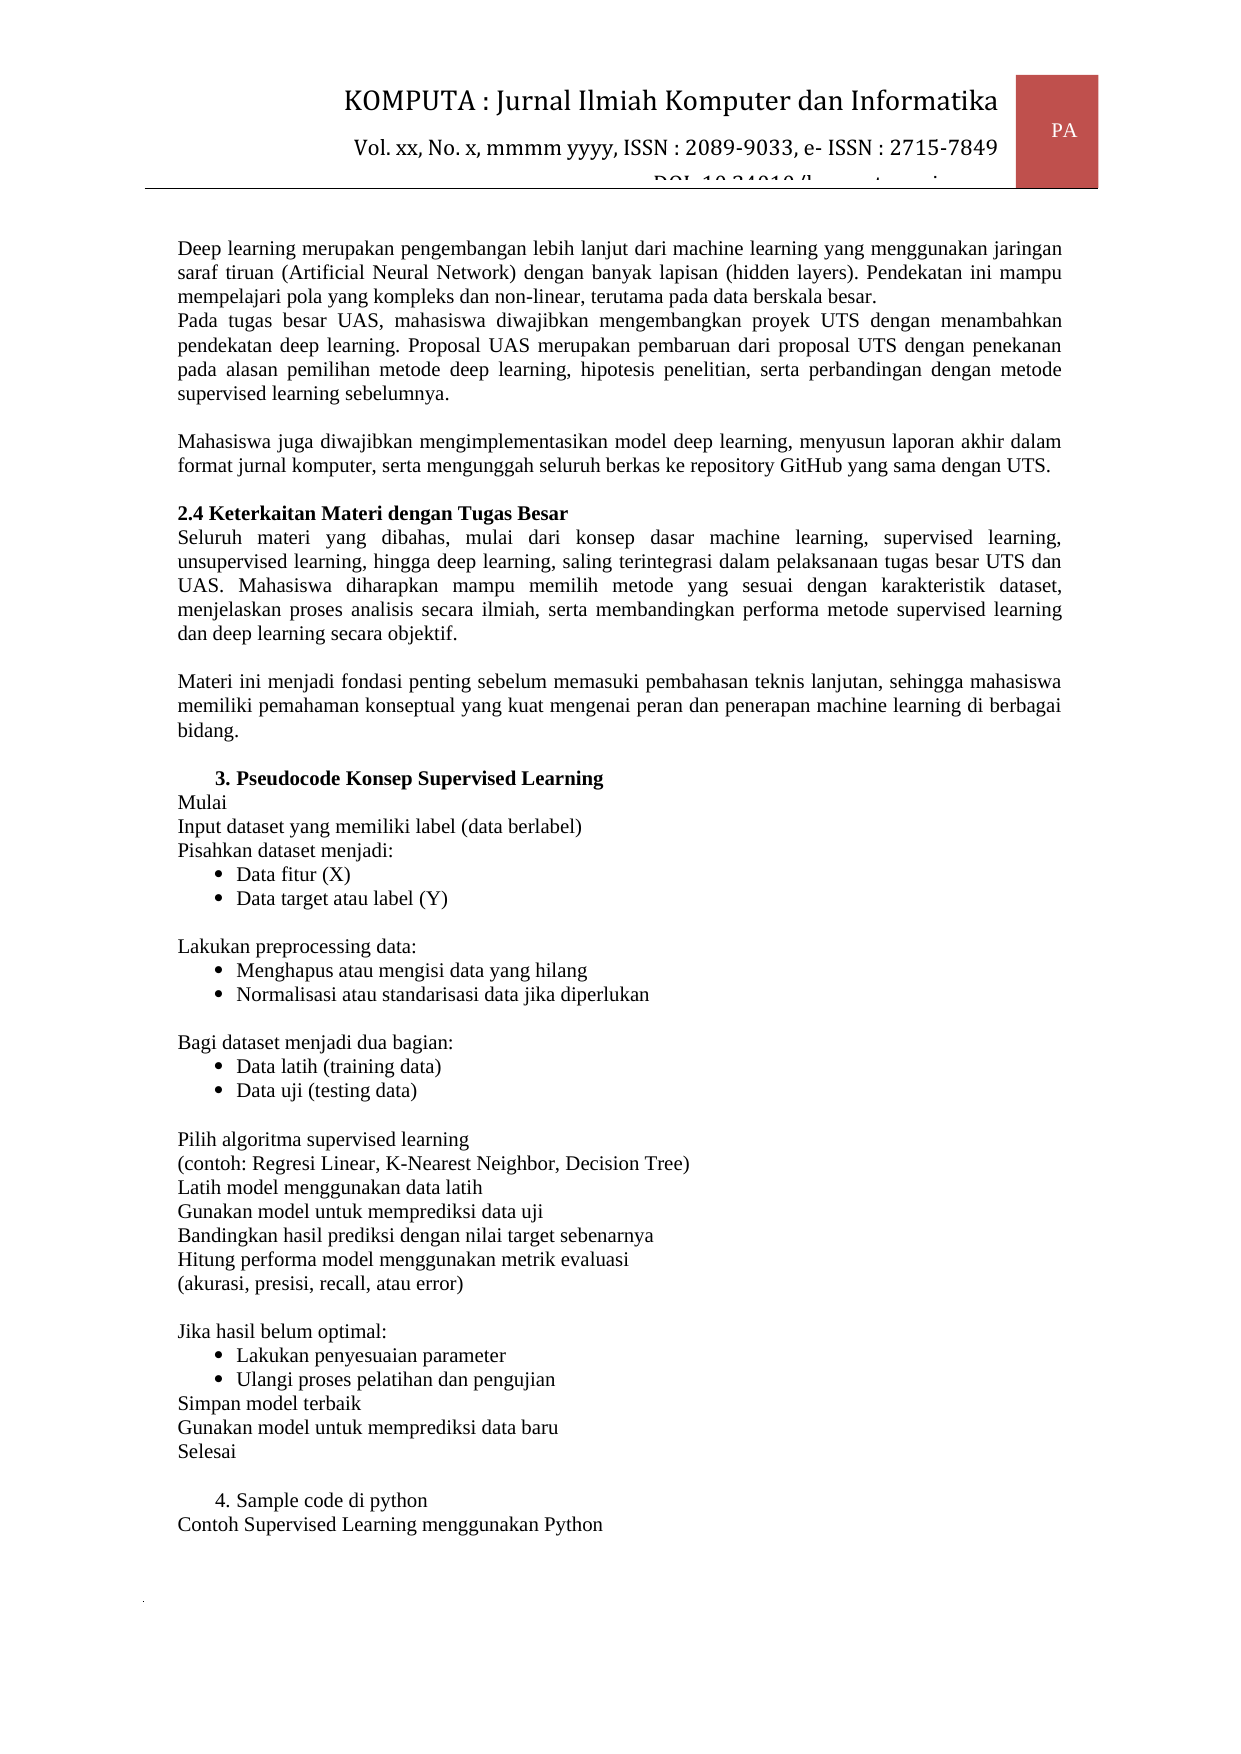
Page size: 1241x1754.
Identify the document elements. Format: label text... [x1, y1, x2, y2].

text 2.4 Keterkaitan Materi dengan Tugas Besar [177, 501, 1063, 525]
text Contoh Supervised Learning menggunakan Python [177, 1512, 1063, 1536]
text Mulai [177, 790, 1063, 814]
text Gunakan model untuk memprediksi data uji [177, 1199, 1063, 1223]
list Data fitur (X) [215, 862, 1063, 886]
text Pilih algoritma supervised learning [177, 1127, 1063, 1151]
text (akurasi, presisi, recall, atau error) [177, 1271, 1063, 1295]
text Pada tugas besar UAS, mahasiswa diwajibkan mengembangkan proyek UTS dengan menambahkan pendekatan deep learning. Proposal UAS merupakan pembaruan dari proposal UTS dengan penekanan pada alasan pemilihan metode deep learning, hipotesis penelitian, serta perbandingan dengan metode supervised learning sebelumnya. [177, 308, 1063, 405]
text Latih model menggunakan data latih [177, 1175, 1063, 1199]
list Data target atau label (Y) [215, 886, 1063, 910]
text Deep learning merupakan pengembangan lebih lanjut dari machine learning yang menggunakan jaringan saraf tiruan (Artificial Neural Network) dengan banyak lapisan (hidden layers). Pendekatan ini mampu mempelajari pola yang kompleks dan non-linear, terutama pada data berskala besar. [177, 236, 1063, 308]
text Lakukan preprocessing data: [177, 934, 1063, 958]
list Data uji (testing data) [215, 1078, 1063, 1102]
text Hitung performa model menggunakan metrik evaluasi [177, 1247, 1063, 1271]
list Pseudocode Konsep Supervised Learning [215, 766, 1063, 790]
text Gunakan model untuk memprediksi data baru [177, 1415, 1063, 1439]
text Selesai [177, 1439, 1063, 1463]
text Mahasiswa juga diwajibkan mengimplementasikan model deep learning, menyusun laporan akhir dalam format jurnal komputer, serta mengunggah seluruh berkas ke repository GitHub yang sama dengan UTS. [177, 429, 1063, 477]
list Lakukan penyesuaian parameter [215, 1343, 1063, 1367]
list Menghapus atau mengisi data yang hilang [215, 958, 1063, 982]
text Simpan model terbaik [177, 1391, 1063, 1415]
text Seluruh materi yang dibahas, mulai dari konsep dasar machine learning, supervised learning, unsupervised learning, hingga deep learning, saling terintegrasi dalam pelaksanaan tugas besar UTS dan UAS. Mahasiswa diharapkan mampu memilih metode yang sesuai dengan karakteristik dataset, menjelaskan proses analisis secara ilmiah, serta membandingkan performa metode supervised learning dan deep learning secara objektif. [177, 525, 1063, 645]
list Ulangi proses pelatihan dan pengujian [215, 1367, 1063, 1391]
text Input dataset yang memiliki label (data berlabel) [177, 814, 1063, 838]
text Jika hasil belum optimal: [177, 1319, 1063, 1343]
text Materi ini menjadi fondasi penting sebelum memasuki pembahasan teknis lanjutan, sehingga mahasiswa memiliki pemahaman konseptual yang kuat mengenai peran dan penerapan machine learning di berbagai bidang. [177, 669, 1063, 742]
list Normalisasi atau standarisasi data jika diperlukan [215, 982, 1063, 1006]
text (contoh: Regresi Linear, K-Nearest Neighbor, Decision Tree) [177, 1151, 1063, 1175]
text Bandingkan hasil prediksi dengan nilai target sebenarnya [177, 1223, 1063, 1247]
list Sample code di python [215, 1487, 1063, 1512]
list Data latih (training data) [215, 1054, 1063, 1078]
text Bagi dataset menjadi dua bagian: [177, 1030, 1063, 1054]
text Pisahkan dataset menjadi: [177, 838, 1063, 862]
